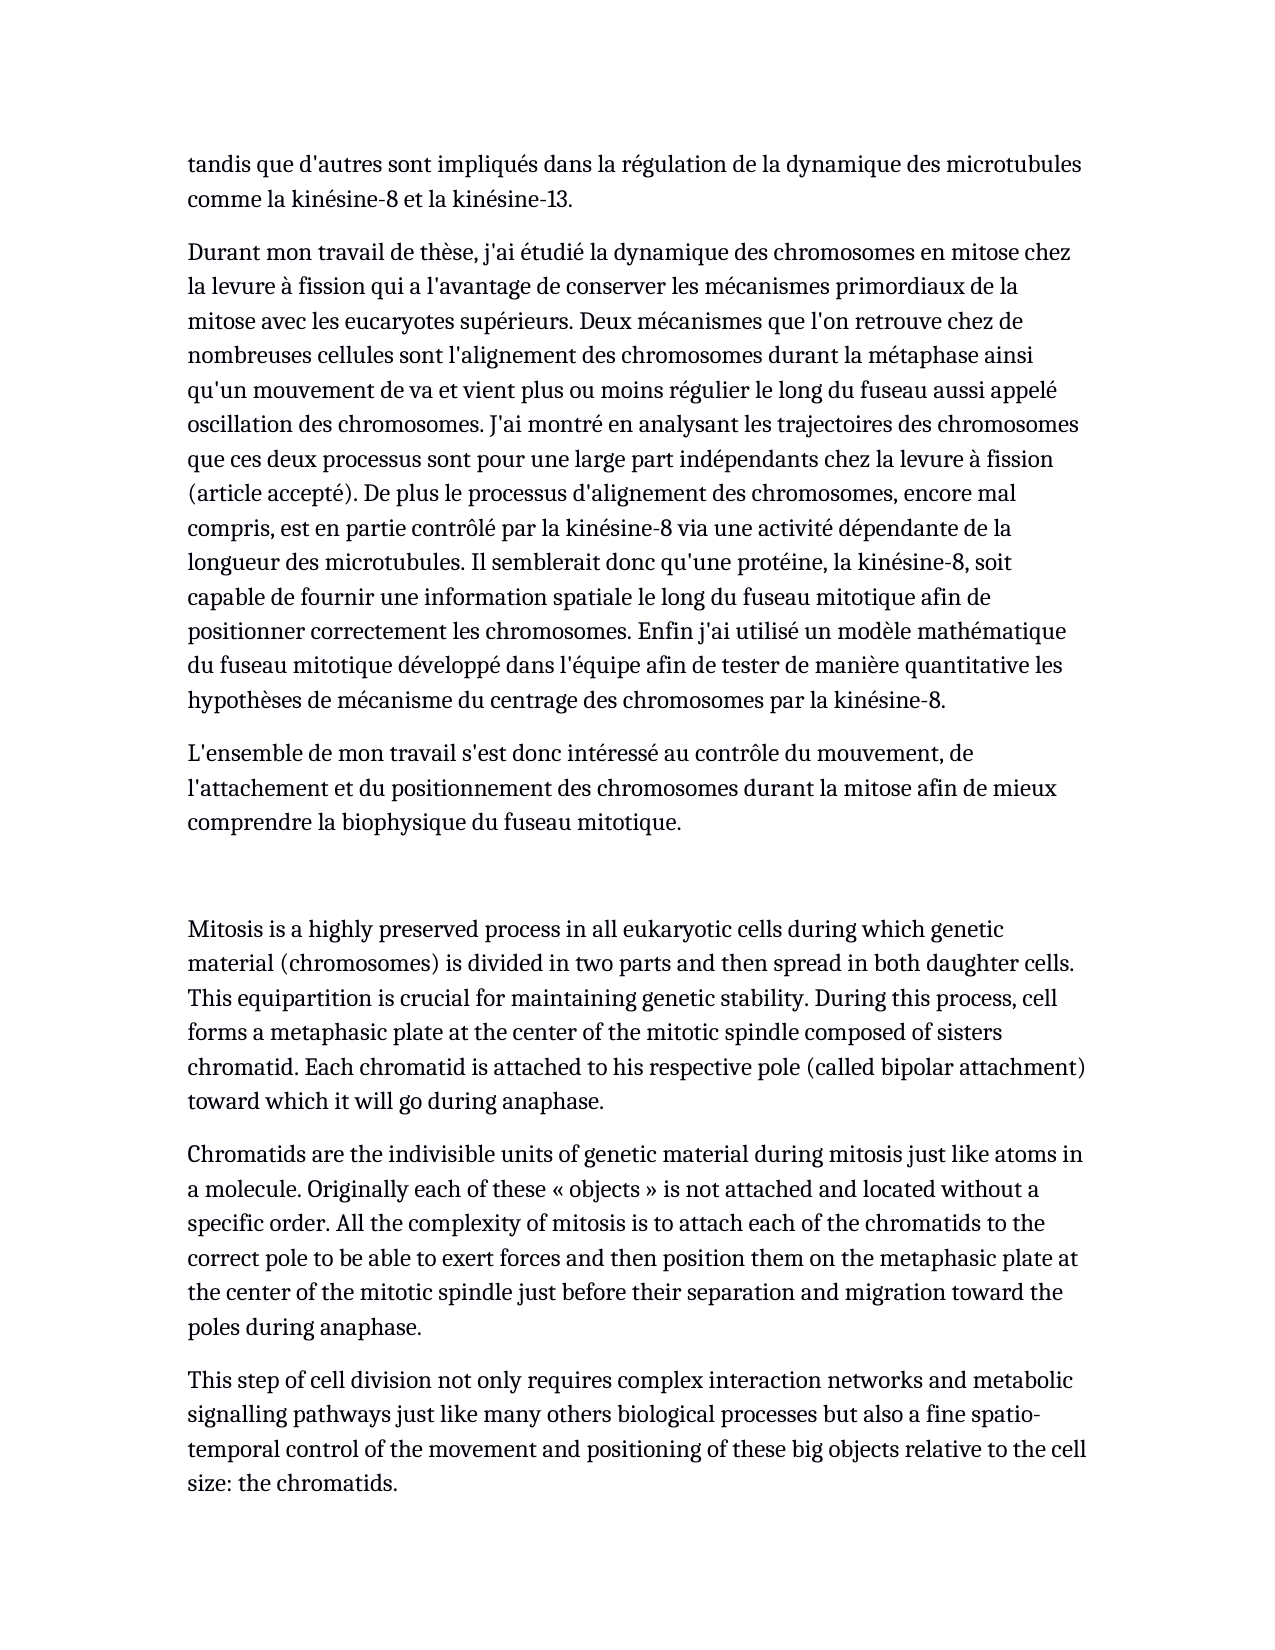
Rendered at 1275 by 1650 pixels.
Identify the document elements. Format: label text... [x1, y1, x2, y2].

text Durant mon travail de thèse, j'ai étudié la dynamique des chromosomes en mitose chez la levure à fission qui a l'avantage de conserver les mécanismes primordiaux de la mitose avec les eucaryotes supérieurs. Deux mécanismes que l'on retrouve chez de nombreuses cellules sont l'alignement des chromosomes durant la métaphase ainsi qu'un mouvement de va et vient plus ou moins régulier le long du fuseau aussi appelé oscillation des chromosomes. J'ai montré en analysant les trajectoires des chromosomes que ces deux processus sont pour une large part indépendants chez la levure à fission (article accepté). De plus le processus d'alignement des chromosomes, encore mal compris, est en partie contrôlé par la kinésine-8 via une activité dépendante de la longueur des microtubules. Il semblerait donc qu'une protéine, la kinésine-8, soit capable de fournir une information spatiale le long du fuseau mitotique afin de positionner correctement les chromosomes. Enfin j'ai utilisé un modèle mathématique du fuseau mitotique développé dans l'équipe afin de tester de manière quantitative les hypothèses de mécanisme du centrage des chromosomes par la kinésine-8. [187, 238, 1087, 715]
text This step of cell division not only requires complex interaction networks and metabolic signalling pathways just like many others biological processes but also a fine spatio-temporal control of the movement and positioning of these big objects relative to the cell size: the chromatids. [187, 1366, 1087, 1498]
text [187, 150, 1087, 213]
text L'ensemble de mon travail s'est donc intéressé au contrôle du mouvement, de l'attachement et du positionnement des chromosomes durant la mitose afin de mieux comprendre la biophysique du fuseau mitotique. [187, 739, 1087, 837]
text Mitosis is a highly preserved process in all eukaryotic cells during which genetic material (chromosomes) is divided in two parts and then spread in both daughter cells. This equipartition is crucial for maintaining genetic stability. During this process, cell forms a metaphasic plate at the center of the mitotic spindle composed of sisters chromatid. Each chromatid is attached to his respective pole (called bipolar attachment) toward which it will go during anaphase. [187, 914, 1087, 1116]
text Chromatids are the indivisible units of genetic material during mitosis just like atoms in a molecule. Originally each of these « objects » is not attached and located without a specific order. All the complexity of mitosis is to attach each of the chromatids to the correct pole to be able to exert forces and then position them on the metaphasic plate at the center of the mitotic spindle just before their separation and migration toward the poles during anaphase. [187, 1140, 1087, 1341]
